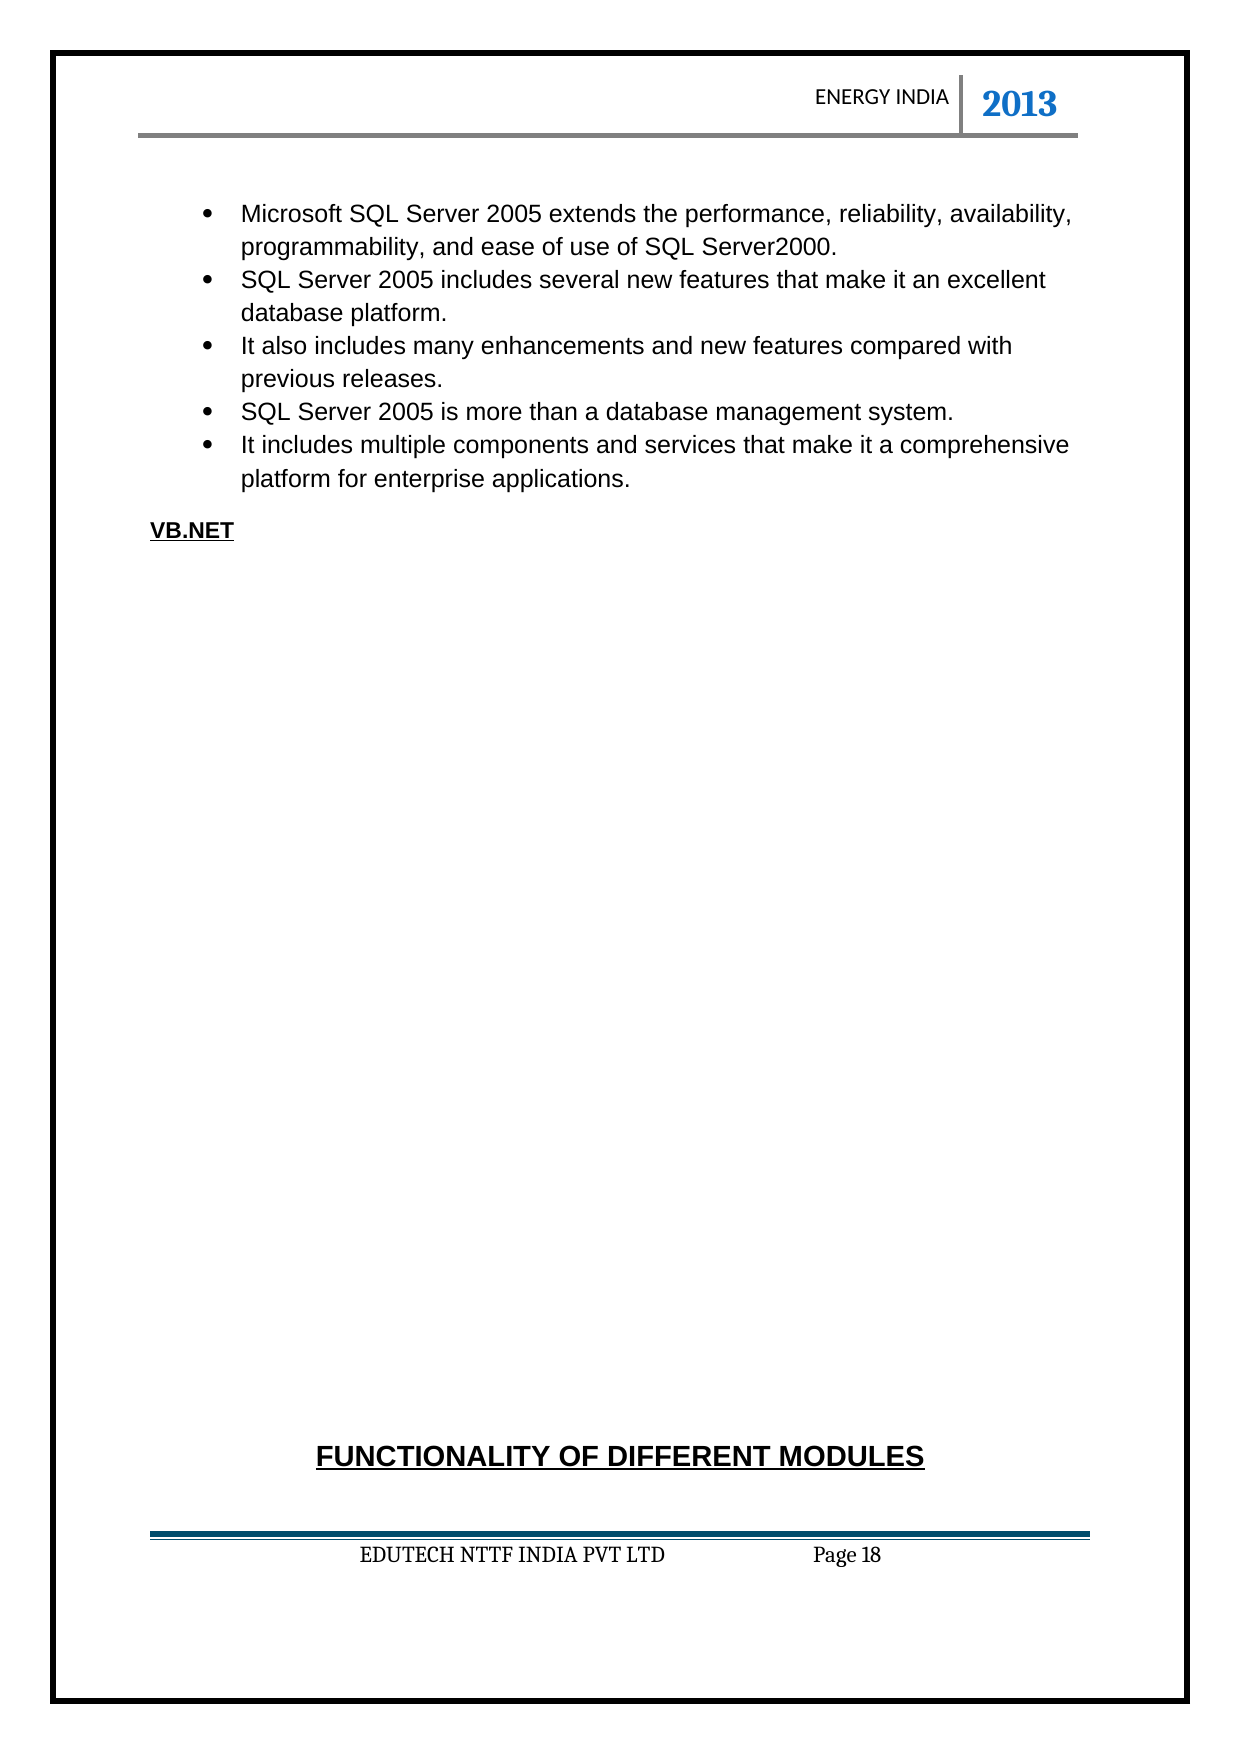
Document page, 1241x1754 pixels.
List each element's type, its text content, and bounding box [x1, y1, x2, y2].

list It includes multiple components and services that make it a comprehensive platform for enterprise applications. [203, 430, 1090, 492]
list SQL Server 2005 includes several new features that make it an excellent database platform. [203, 265, 1090, 327]
text VB.NET [150, 517, 1090, 544]
list Microsoft SQL Server 2005 extends the performance, reliability, availability, programmability, and ease of use of SQL Server2000. [203, 199, 1090, 261]
list It also includes many enhancements and new features compared with previous releases. [203, 331, 1090, 393]
list SQL Server 2005 is more than a database management system. [203, 397, 1090, 426]
text FUNCTIONALITY OF DIFFERENT MODULES [150, 1439, 1090, 1472]
